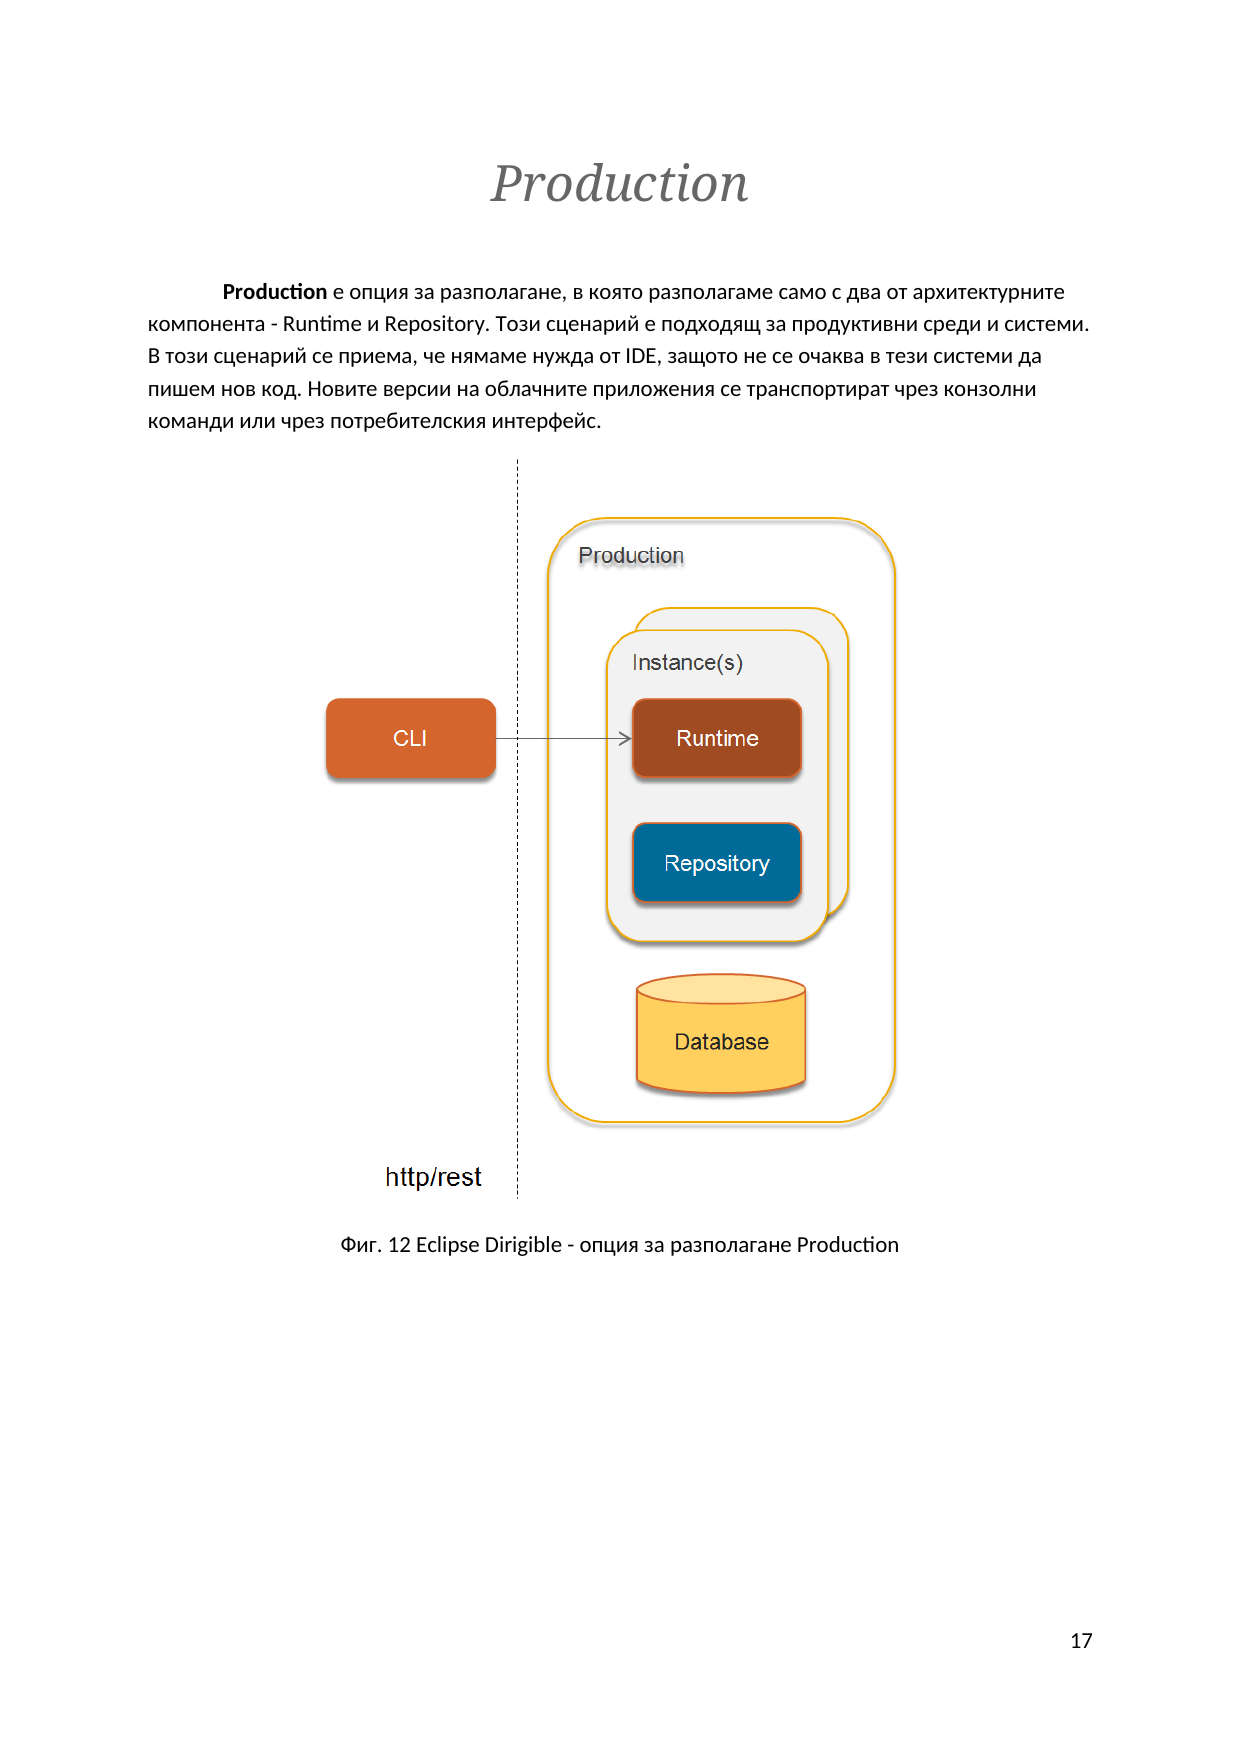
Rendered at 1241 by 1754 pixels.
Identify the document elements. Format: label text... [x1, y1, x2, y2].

subtitle Production [148, 148, 1093, 216]
text Production е опция за разполагане, в която разполагаме само с два от архитектурните компонента - Runtime и Repository. Този сценарий е подходящ за продуктивни среди и системи. В този сценарий се приема, че нямаме нужда от IDE, защото не се очаква в тези системи да пишем нов код. Новите версии на облачните приложения се транспортират чрез конзолни команди или чрез потребителския интерфейс. [148, 277, 1093, 434]
picture [312, 458, 928, 1205]
text Фиг. 12 Eclipse Dirigible - опция за разполагане Production [148, 1230, 1093, 1258]
